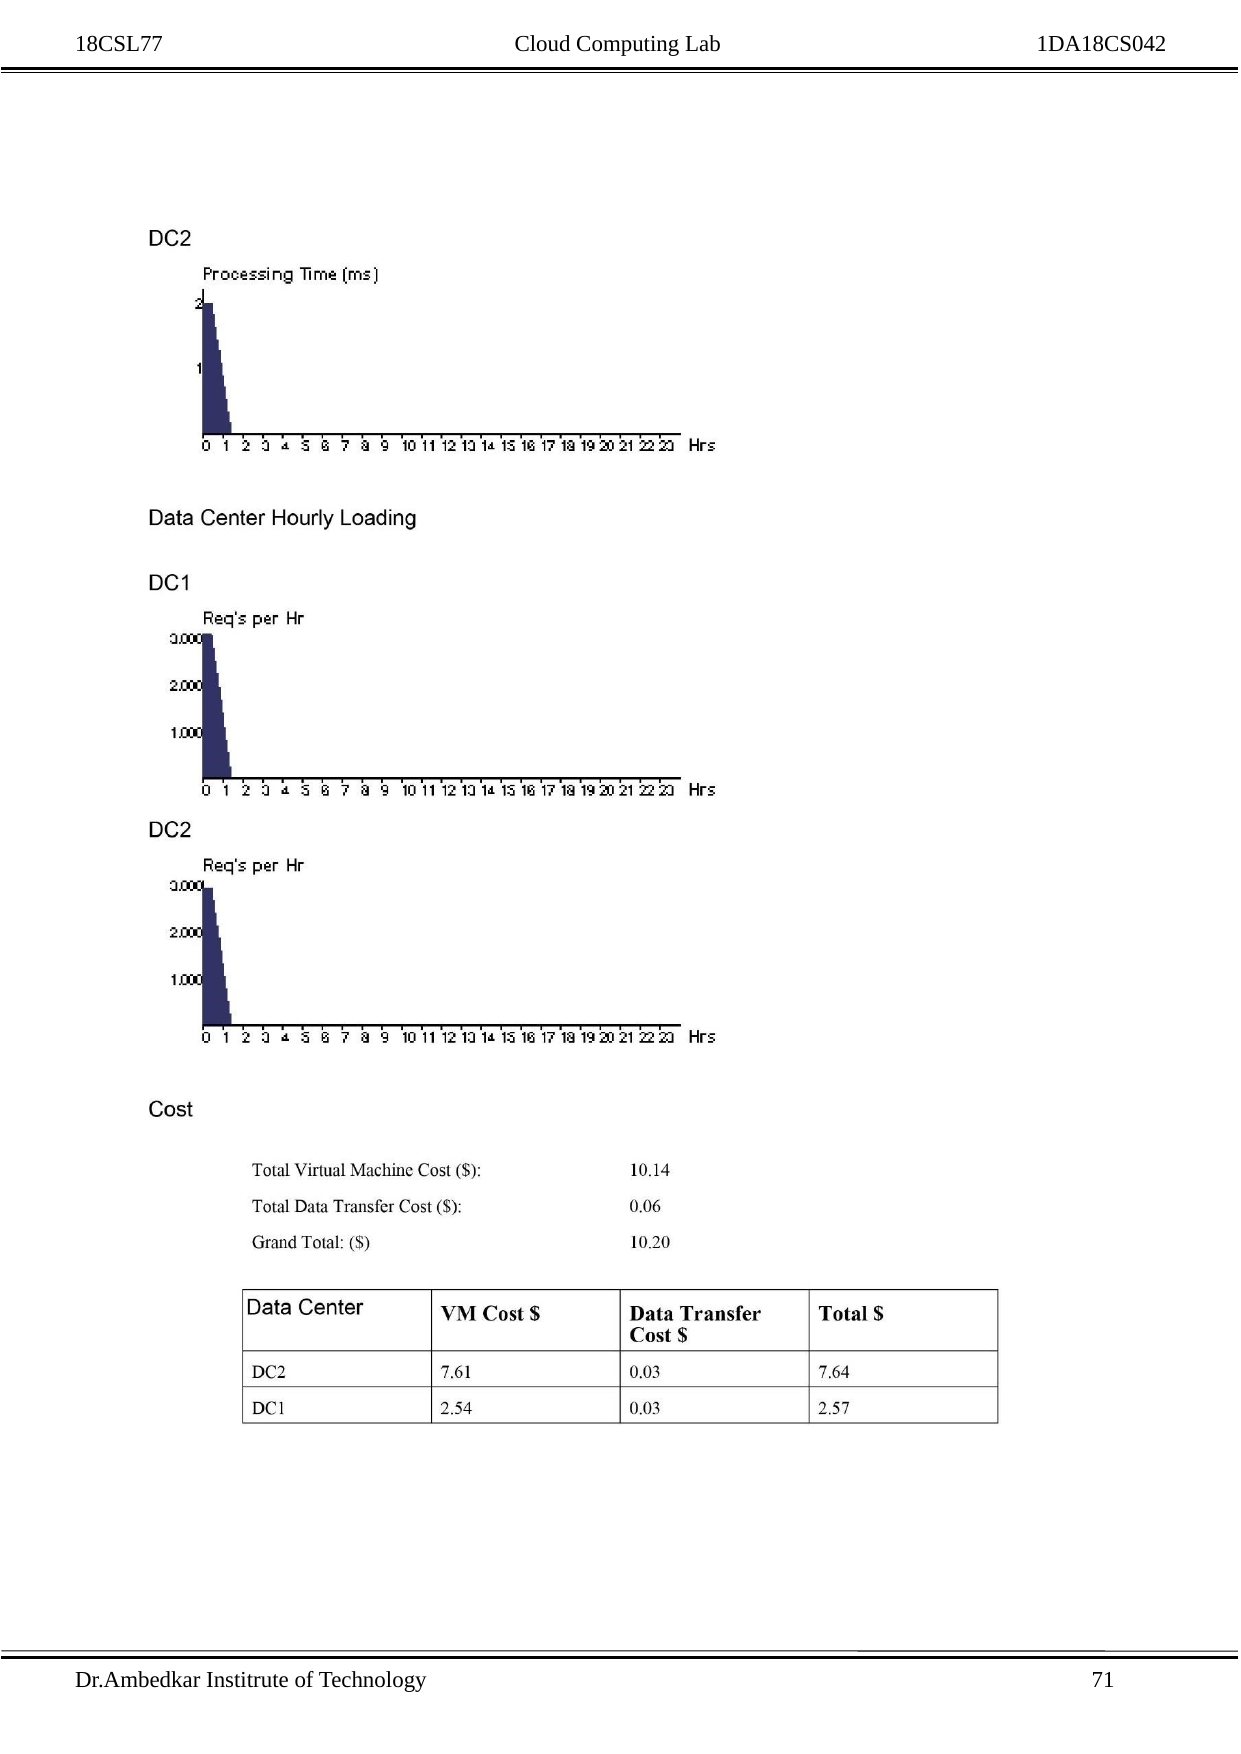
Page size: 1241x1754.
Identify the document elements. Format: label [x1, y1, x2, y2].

picture [83, 148, 1157, 1582]
